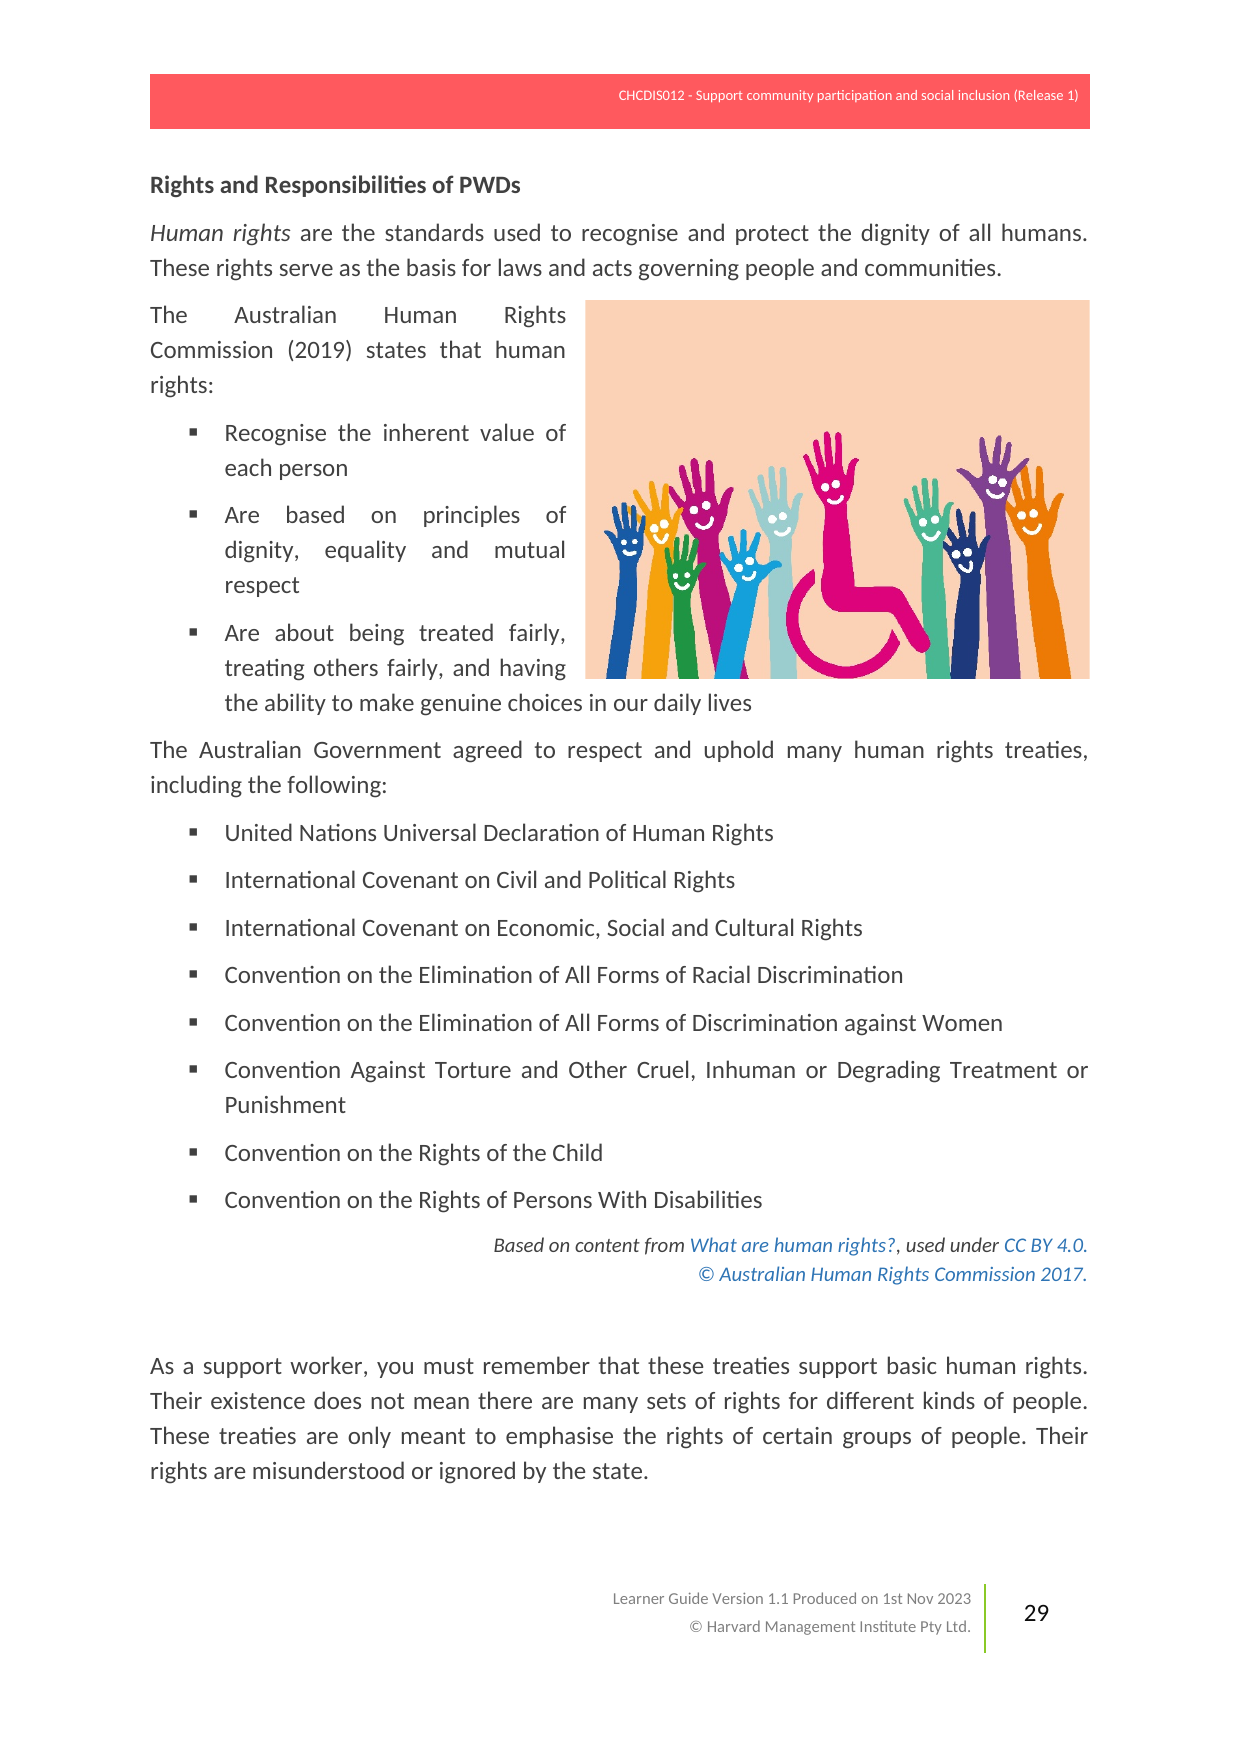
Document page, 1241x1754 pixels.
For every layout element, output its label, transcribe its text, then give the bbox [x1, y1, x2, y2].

picture [585, 300, 1090, 679]
list Convention on the Elimination of All Forms of Discrimination against Women [187, 1007, 1090, 1037]
list United Nations Universal Declaration of Human Rights [187, 817, 1090, 847]
list Are about being treated fairly, treating others fairly, and having the ability to make genuine choices in our daily lives [187, 617, 1090, 717]
list International Covenant on Civil and Political Rights [187, 864, 1090, 895]
list Recognise the inherent value of each person [187, 417, 585, 482]
list Convention on the Elimination of All Forms of Racial Discrimination [187, 959, 1090, 990]
text The Australian Human Rights Commission (2019) states that human rights: [150, 299, 1090, 400]
list Are based on principles of dignity, equality and mutual respect [187, 499, 585, 600]
text The Australian Government agreed to respect and uphold many human rights treaties, including the following: [150, 734, 1090, 800]
text Rights and Responsibilities of PWDs [150, 169, 1090, 200]
text As a support worker, you must remember that these treaties support basic human rights. Their existence does not mean there are many sets of rights for different kinds of people. These treaties are only meant to emphasise the rights of certain groups of people. Their rights are misunderstood or ignored by the state. [150, 1350, 1090, 1486]
list Convention on the Rights of the Child [187, 1137, 1090, 1167]
text Human rights are the standards used to recognise and protect the dignity of all humans. These rights serve as the basis for laws and acts governing people and communities. [150, 217, 1090, 282]
list Convention Against Torture and Other Cruel, Inhuman or Degrading Treatment or Punishment [187, 1054, 1090, 1120]
list Convention on the Rights of Persons With Disabilities [187, 1184, 1090, 1215]
text Based on content from What are human rights?, used under CC BY 4.0. © Australian Human Rights Commission 2017. [150, 1232, 1090, 1286]
list International Covenant on Economic, Social and Cultural Rights [187, 912, 1090, 942]
